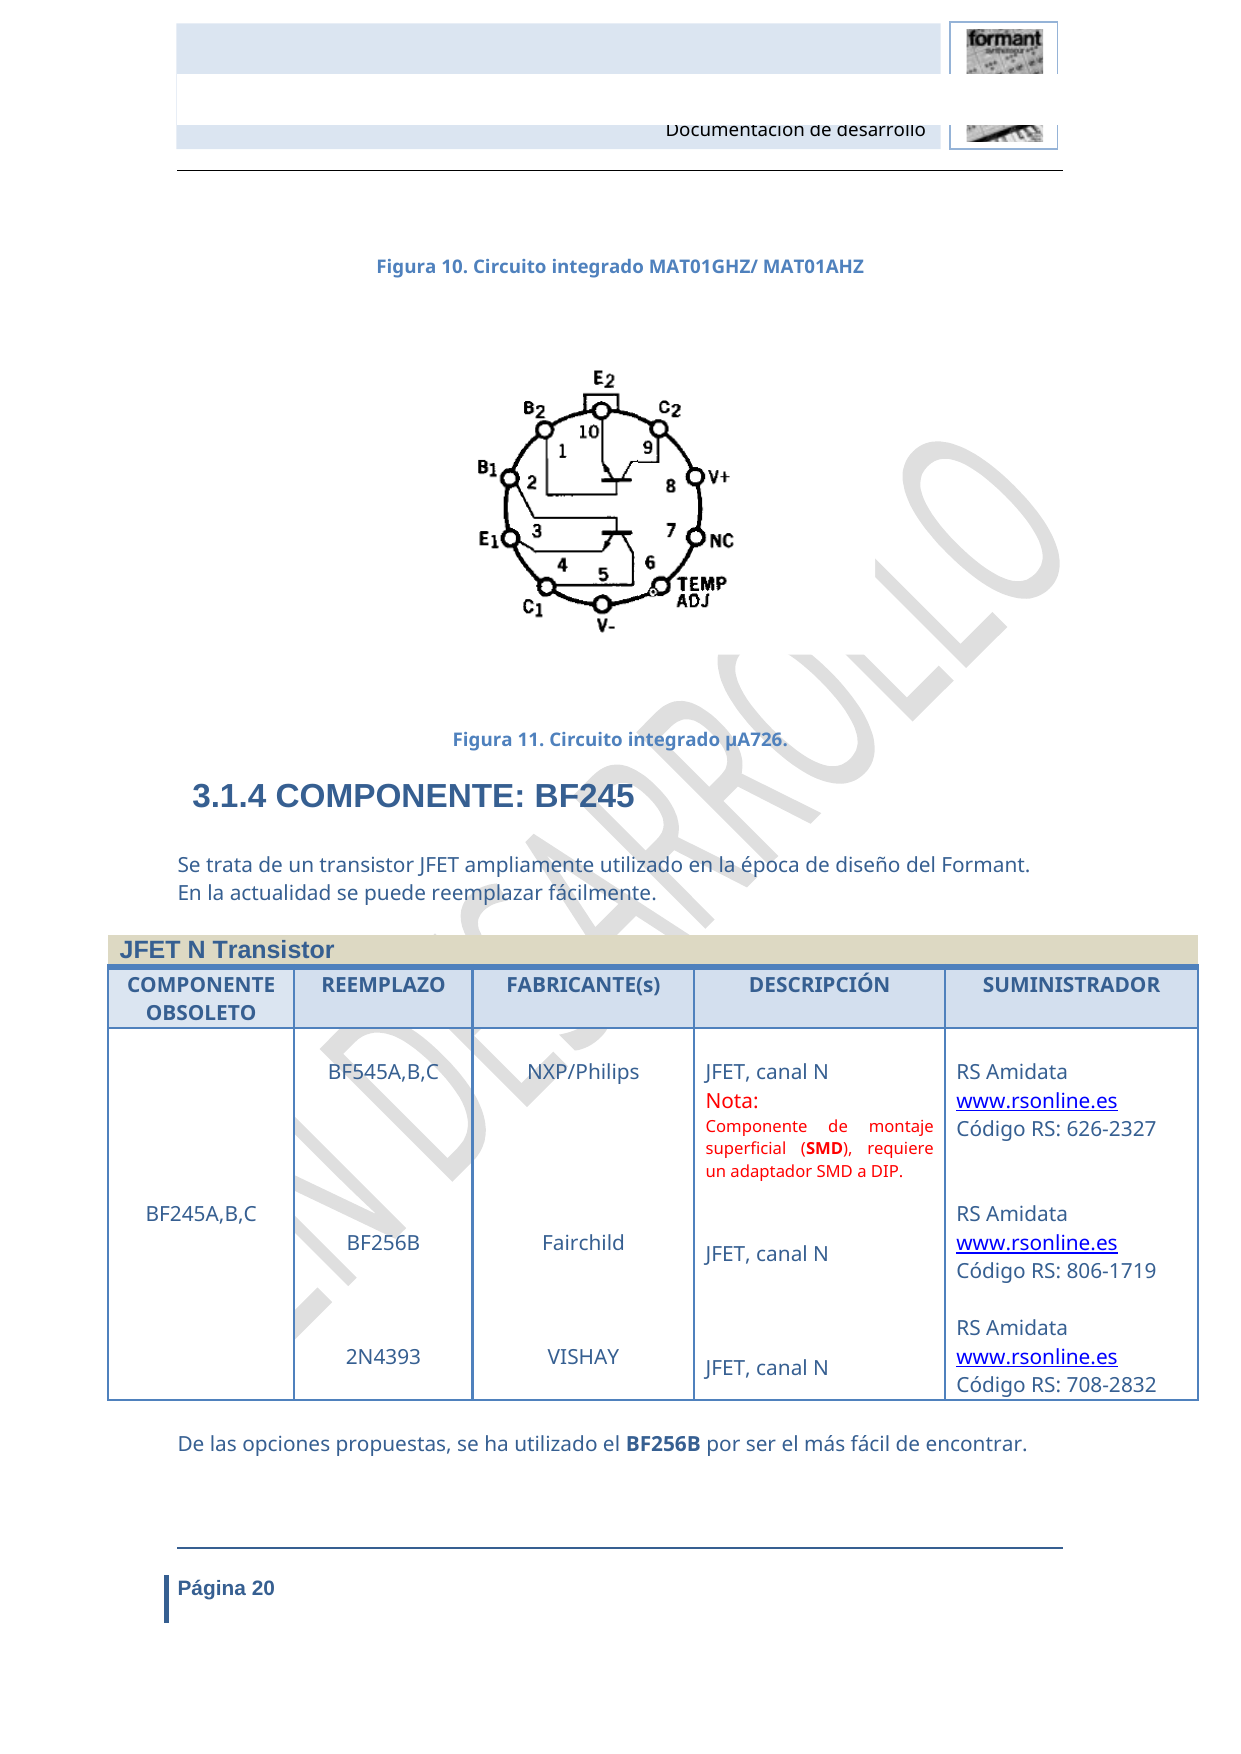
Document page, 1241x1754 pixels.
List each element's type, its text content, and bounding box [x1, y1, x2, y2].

table_cell FABRICANTE(s) [474, 970, 693, 1027]
text Figura 10. Circuito integrado MAT01GHZ/ MAT01AHZ [177, 253, 1063, 279]
picture [966, 125, 1044, 142]
table_cell COMPONENTE OBSOLETO [109, 970, 293, 1027]
table_cell NXP/Philips Fairchild VISHAY [474, 1029, 693, 1399]
picture [462, 337, 754, 648]
text Se trata de un transistor JFET ampliamente utilizado en la época de diseño del Formant. [177, 850, 1063, 878]
text Figura 11. Circuito integrado µA726. [177, 726, 1063, 752]
subtitle componente: BF245 [192, 777, 1063, 815]
table_cell RS Amidata www.rsonline.es Código RS: 626-2327 RS Amidata www.rsonline.es Código RS: 806-1719 RS Amidata www.rsonline.es Código RS: 708-2832 [946, 1029, 1197, 1399]
text En la actualidad se puede reemplazar fácilmente. [177, 878, 1063, 907]
table_cell BF245A,B,C [109, 1029, 293, 1399]
table_cell BF545A,B,C BF256B 2N4393 [295, 1029, 471, 1399]
table_cell REEMPLAZO [295, 970, 471, 1027]
table_cell JFET, canal N Nota: Componente de montaje superficial (SMD), requiere un adaptador SMD a DIP. JFET, canal N JFET, canal N [695, 1029, 944, 1399]
text De las opciones propuestas, se ha utilizado el BF256B por ser el más fácil de encontrar. [177, 1429, 1063, 1458]
table_cell DESCRIPCIÓN [695, 970, 944, 1027]
picture [966, 29, 1044, 74]
table_header JFET N Transistor [108, 935, 1198, 964]
table_cell SUMINISTRADOR [946, 970, 1197, 1027]
